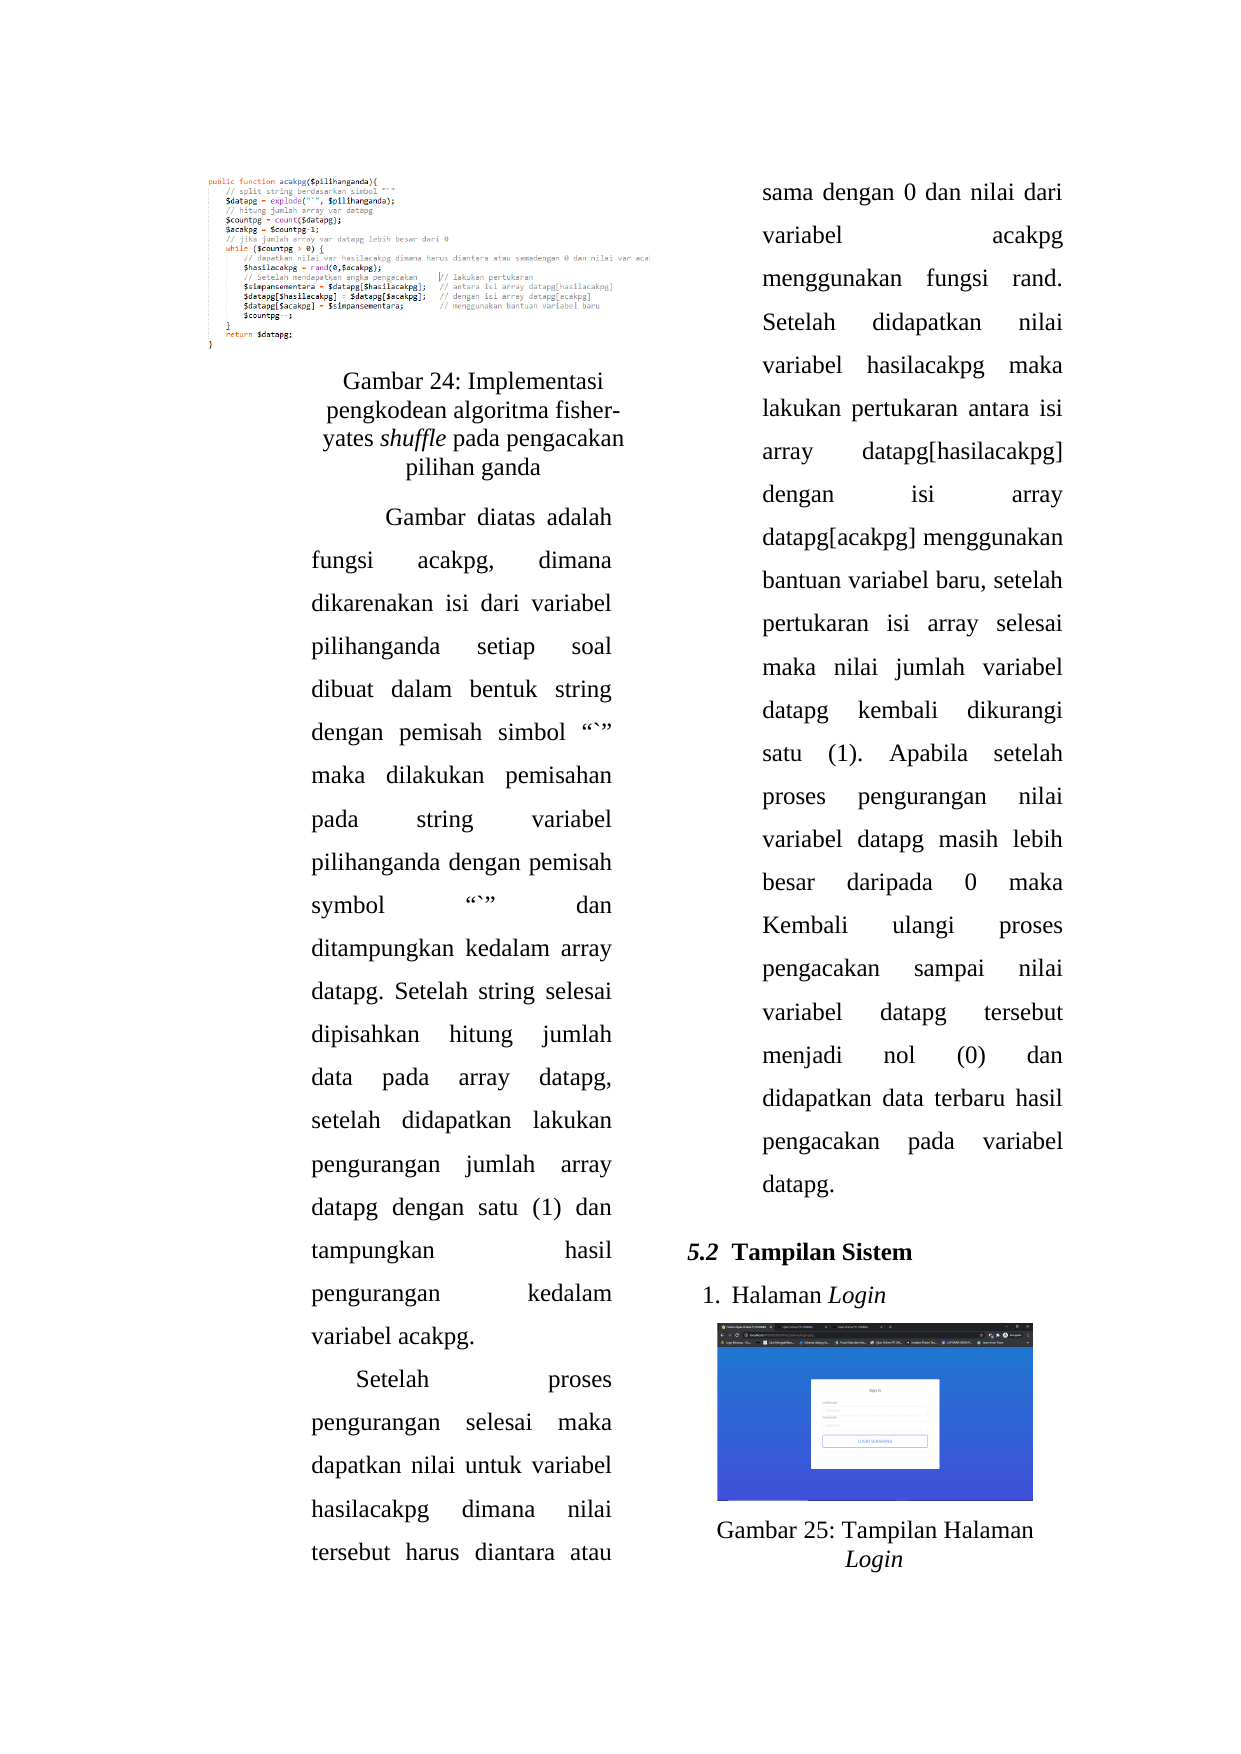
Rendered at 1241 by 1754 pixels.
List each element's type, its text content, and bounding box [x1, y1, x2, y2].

picture [206, 177, 650, 352]
text Gambar 24: Implementasi pengkodean algoritma fisher-yates shuffle pada pengacakan pilihan ganda [311, 366, 635, 481]
text Gambar diatas adalah fungsi acakpg, dimana dikarenakan isi dari variabel pilihanganda setiap soal dibuat dalam bentuk string dengan pemisah simbol “`” maka dilakukan pemisahan pada string variabel pilihanganda dengan pemisah symbol “`” dan ditampungkan kedalam array datapg. Setelah string selesai dipisahkan hitung jumlah data pada array datapg, setelah didapatkan lakukan pengurangan jumlah array datapg dengan satu (1) dan tampungkan hasil pengurangan kedalam variabel acakpg. [311, 502, 612, 1350]
picture [717, 1323, 1033, 1501]
text Gambar 25: Tampilan Halaman Login [687, 1515, 1063, 1573]
list Halaman Login [702, 1280, 1063, 1309]
text Setelah proses pengurangan selesai maka dapatkan nilai untuk variabel hasilacakpg dimana nilai tersebut harus diantara atau sama dengan 0 dan nilai dari variabel acakpg menggunakan fungsi rand. Setelah didapatkan nilai variabel hasilacakpg maka lakukan pertukaran antara isi array datapg[hasilacakpg] dengan isi array datapg[acakpg] menggunakan bantuan variabel baru, setelah pertukaran isi array selesai maka nilai jumlah variabel datapg kembali dikurangi satu (1). Apabila setelah proses pengurangan nilai variabel datapg masih lebih besar daripada 0 maka Kembali ulangi proses pengacakan sampai nilai variabel datapg tersebut menjadi nol (0) dan didapatkan data terbaru hasil pengacakan pada variabel datapg. [311, 1364, 612, 1566]
text Setelah proses pengurangan selesai maka dapatkan nilai untuk variabel hasilacakpg dimana nilai tersebut harus diantara atau sama dengan 0 dan nilai dari variabel acakpg menggunakan fungsi rand. Setelah didapatkan nilai variabel hasilacakpg maka lakukan pertukaran antara isi array datapg[hasilacakpg] dengan isi array datapg[acakpg] menggunakan bantuan variabel baru, setelah pertukaran isi array selesai maka nilai jumlah variabel datapg kembali dikurangi satu (1). Apabila setelah proses pengurangan nilai variabel datapg masih lebih besar daripada 0 maka Kembali ulangi proses pengacakan sampai nilai variabel datapg tersebut menjadi nol (0) dan didapatkan data terbaru hasil pengacakan pada variabel datapg. [762, 177, 1063, 1198]
list Tampilan Sistem [687, 1237, 1063, 1266]
